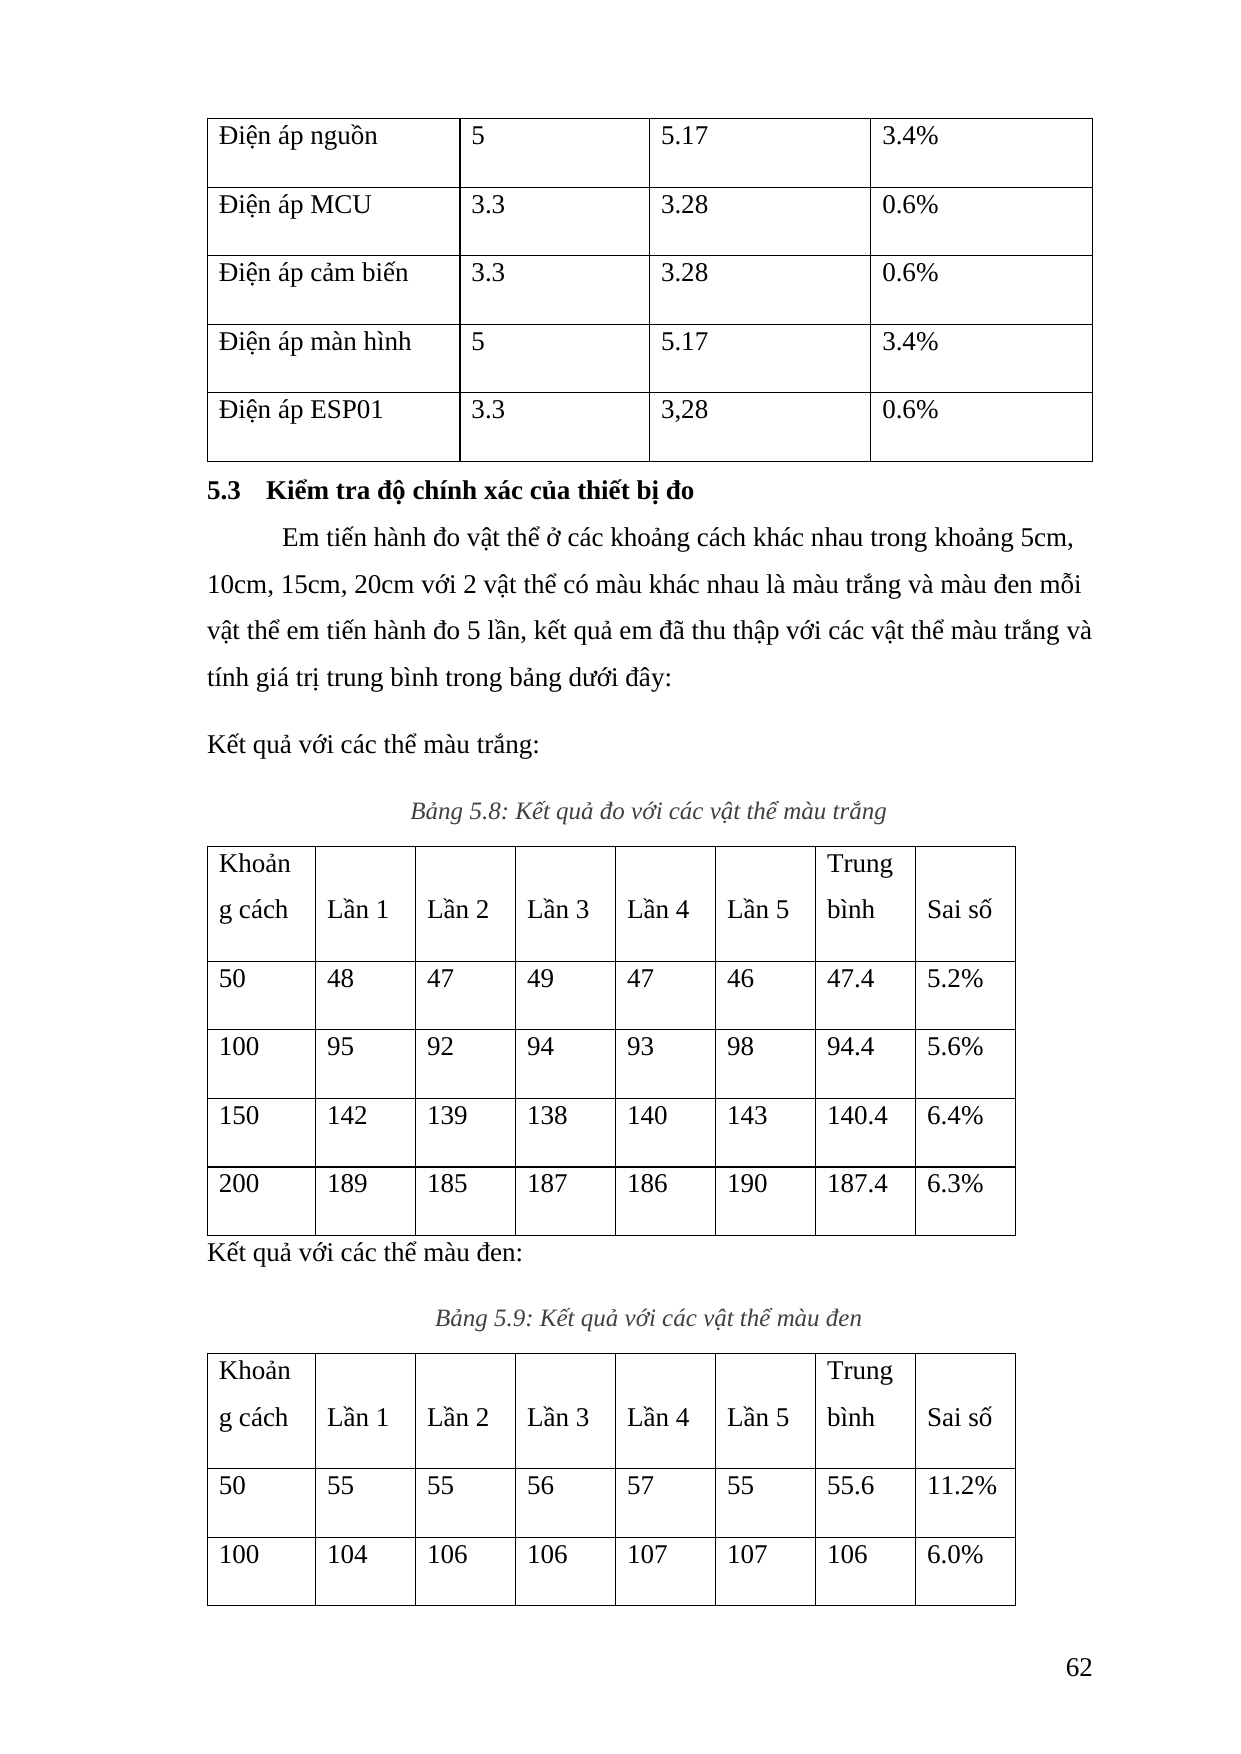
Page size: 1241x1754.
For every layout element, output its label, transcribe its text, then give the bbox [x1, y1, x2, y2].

table_cell 47.4 [816, 962, 915, 1029]
table_cell 0.6% [871, 188, 1092, 255]
table_cell 92 [416, 1030, 515, 1098]
table_cell 150 [208, 1099, 315, 1166]
text Kết quả với các thể màu trắng: [207, 728, 1092, 760]
table_cell 3.28 [650, 188, 870, 255]
table_header Lần 1 [316, 1354, 415, 1468]
table_cell Điện áp màn hình [208, 325, 459, 392]
table_cell 3.3 [461, 256, 649, 324]
table_cell 100 [208, 1030, 315, 1098]
table_cell 0.6% [871, 393, 1092, 461]
table_cell 95 [316, 1030, 415, 1098]
table_cell 55 [316, 1469, 415, 1537]
table_header Lần 3 [516, 1354, 615, 1468]
table_header Khoảng cách [208, 1354, 315, 1468]
table_cell 3.28 [650, 256, 870, 324]
table_cell 142 [316, 1099, 415, 1166]
table_cell 186 [616, 1168, 715, 1235]
table_cell 140.4 [816, 1099, 915, 1166]
table_cell 5 [461, 119, 649, 187]
table_header Lần 5 [716, 847, 815, 961]
table_cell 185 [416, 1168, 515, 1235]
table_header Sai số [916, 1354, 1015, 1468]
table_cell 98 [716, 1030, 815, 1098]
table_cell 5.17 [650, 119, 870, 187]
table_cell 138 [516, 1099, 615, 1166]
table_cell 187 [516, 1168, 615, 1235]
table_header Lần 1 [316, 847, 415, 961]
table_cell 189 [316, 1168, 415, 1235]
table_cell 49 [516, 962, 615, 1029]
table_cell 139 [416, 1099, 515, 1166]
table_cell 107 [716, 1538, 815, 1605]
table_header Lần 4 [616, 847, 715, 961]
table_cell 143 [716, 1099, 815, 1166]
table_cell 50 [208, 962, 315, 1029]
table_cell 5.17 [650, 325, 870, 392]
table_cell 107 [616, 1538, 715, 1605]
table_header Trung bình [816, 1354, 915, 1468]
table_cell 46 [716, 962, 815, 1029]
table_cell 5.6% [916, 1030, 1015, 1098]
table_cell 55 [716, 1469, 815, 1537]
table_cell 100 [208, 1538, 315, 1605]
subtitle Kiểm tra độ chính xác của thiết bị đo [207, 474, 1092, 506]
table_cell 6.4% [916, 1099, 1015, 1166]
table_cell 3.3 [461, 393, 649, 461]
table_cell 106 [516, 1538, 615, 1605]
table_cell 140 [616, 1099, 715, 1166]
table_cell Điện áp nguồn [208, 119, 459, 187]
table_cell 93 [616, 1030, 715, 1098]
table_cell 47 [616, 962, 715, 1029]
table_cell 47 [416, 962, 515, 1029]
table_cell Điện áp cảm biến [208, 256, 459, 324]
text Em tiến hành đo vật thể ở các khoảng cách khác nhau trong khoảng 5cm, 10cm, 15cm, 20cm với 2 vật thể có màu khác nhau là màu trắng và màu đen mỗi vật thể em tiến hành đo 5 lần, kết quả em đã thu thập với các vật thể màu trắng và tính giá trị trung bình trong bảng dưới đây: [207, 521, 1092, 692]
table_cell 106 [816, 1538, 915, 1605]
table_cell 55.6 [816, 1469, 915, 1537]
table_header Khoảng cách [208, 847, 315, 961]
table_header Lần 3 [516, 847, 615, 961]
table_cell 106 [416, 1538, 515, 1605]
table_cell 55 [416, 1469, 515, 1537]
table_cell 94.4 [816, 1030, 915, 1098]
table_cell 94 [516, 1030, 615, 1098]
table_cell 11.2% [916, 1469, 1015, 1537]
table_cell 3,28 [650, 393, 870, 461]
table_header Lần 2 [416, 1354, 515, 1468]
table_cell 3.3 [461, 188, 649, 255]
table_header Lần 4 [616, 1354, 715, 1468]
table_cell 187.4 [816, 1168, 915, 1235]
table_header Sai số [916, 847, 1015, 961]
text Kết quả với các thể màu đen: [207, 1236, 1092, 1267]
table_header Trung bình [816, 847, 915, 961]
table_cell 6.0% [916, 1538, 1015, 1605]
table_cell 190 [716, 1168, 815, 1235]
table_cell 104 [316, 1538, 415, 1605]
table_cell 50 [208, 1469, 315, 1537]
table_header Lần 2 [416, 847, 515, 961]
table_cell 5 [461, 325, 649, 392]
table_cell 200 [208, 1168, 315, 1235]
table_cell 56 [516, 1469, 615, 1537]
table_cell 48 [316, 962, 415, 1029]
table_header Lần 5 [716, 1354, 815, 1468]
table_cell Điện áp ESP01 [208, 393, 459, 461]
table_cell 6.3% [916, 1168, 1015, 1235]
table_cell 57 [616, 1469, 715, 1537]
table_cell 3.4% [871, 119, 1092, 187]
table_cell 0.6% [871, 256, 1092, 324]
table_cell Điện áp MCU [208, 188, 459, 255]
table_cell 5.2% [916, 962, 1015, 1029]
table_cell 3.4% [871, 325, 1092, 392]
